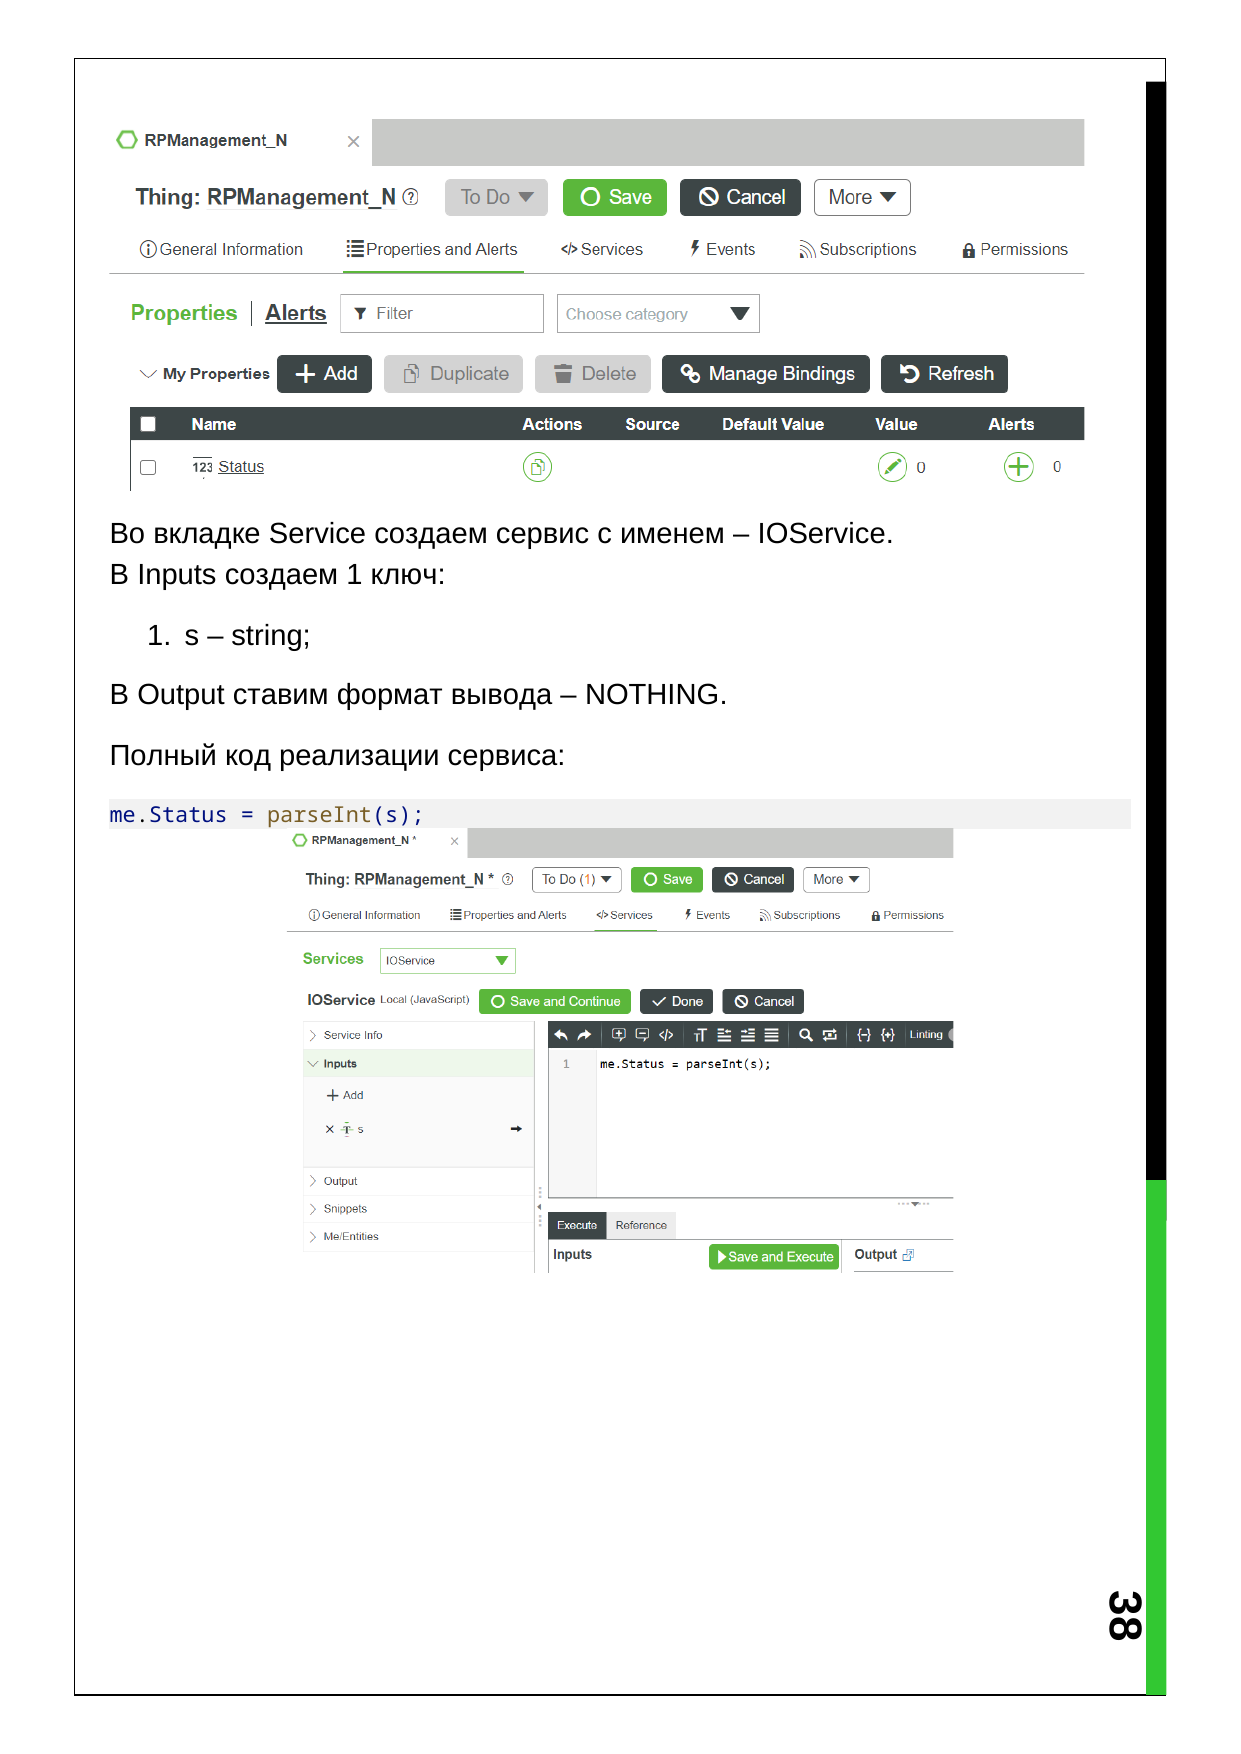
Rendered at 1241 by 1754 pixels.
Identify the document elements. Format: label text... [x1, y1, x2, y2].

text me.Status = parseInt(s); [109, 799, 1131, 829]
text Полный код реализации сервиса: [109, 738, 1131, 772]
picture [109, 119, 1085, 491]
picture [286, 828, 954, 1273]
list s – string; [147, 618, 1131, 651]
text В Output ставим формат вывода – NOTHING. [109, 677, 1131, 711]
text Во вкладке Service создаем сервис с именем – IOService. В Inputs создаем 1 ключ: [109, 516, 1131, 590]
